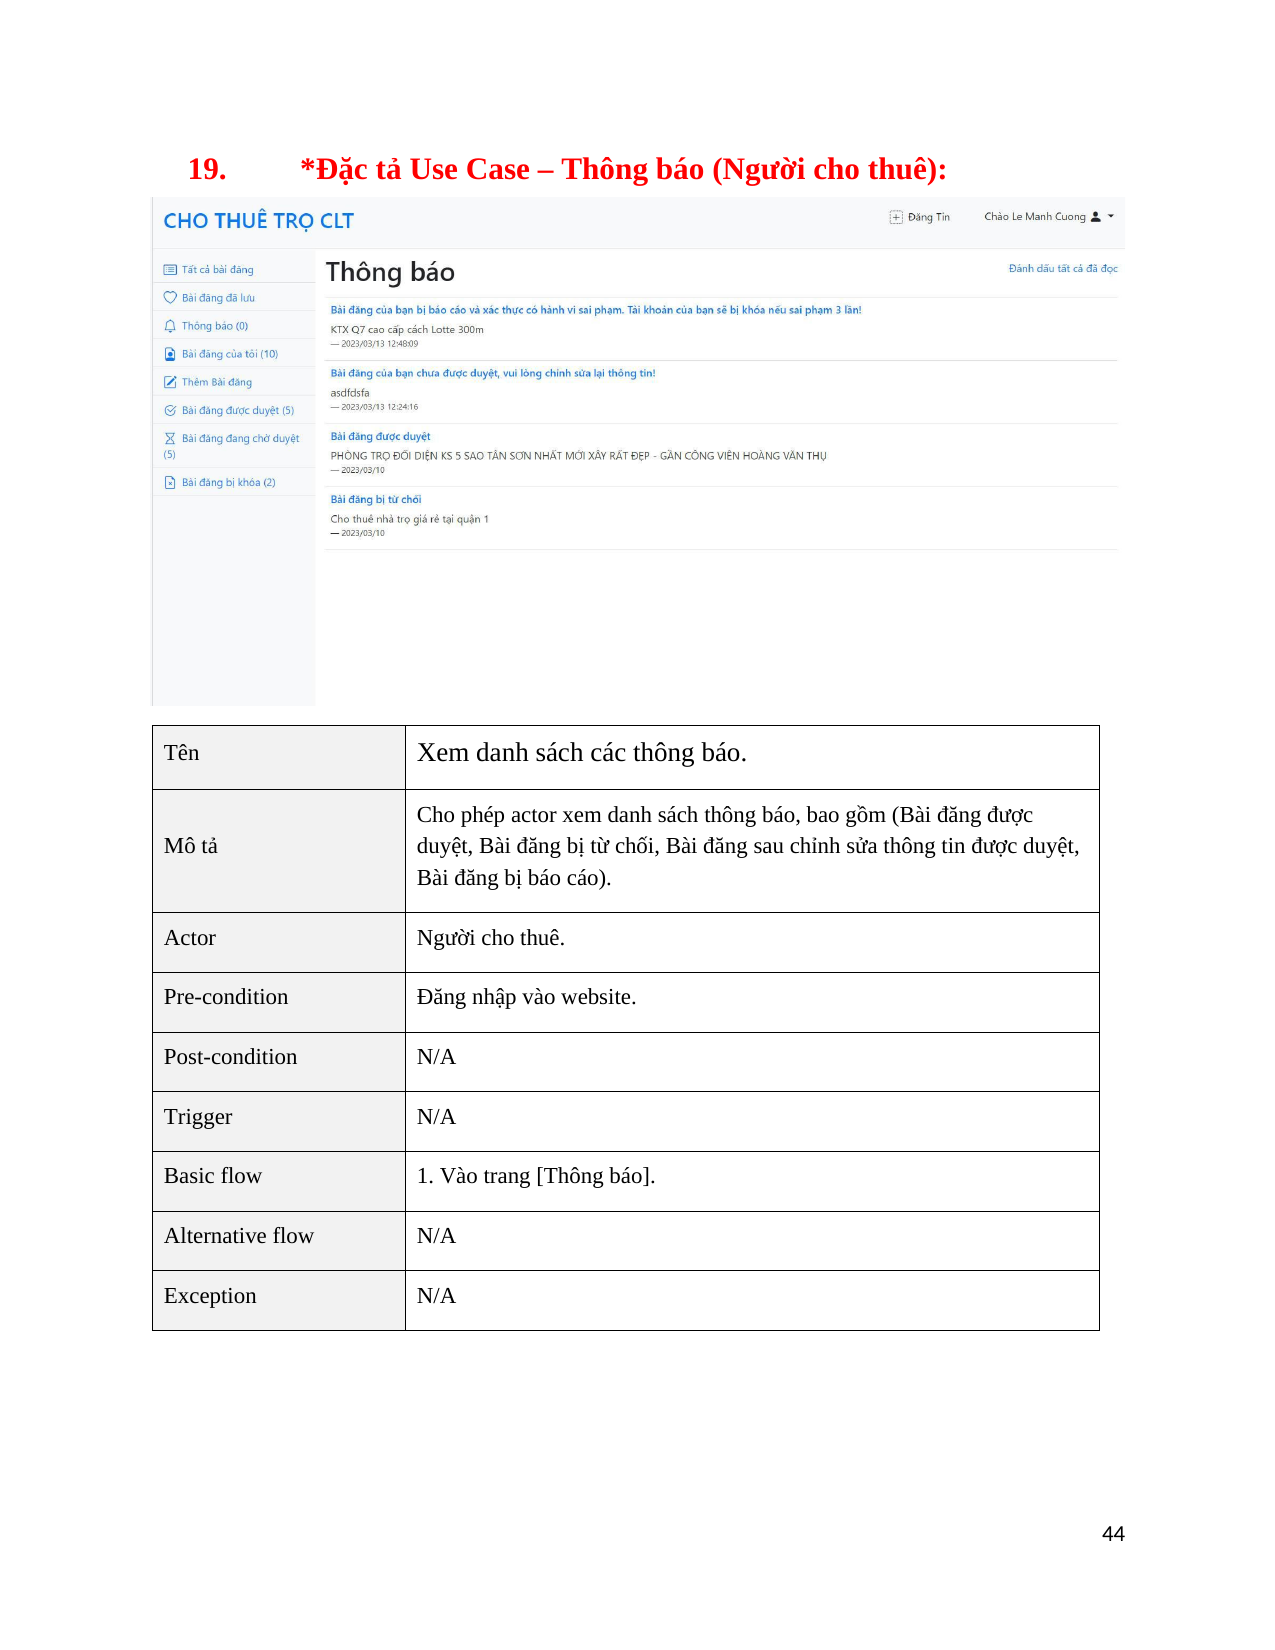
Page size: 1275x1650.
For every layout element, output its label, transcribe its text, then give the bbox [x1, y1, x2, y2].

table_cell N/A [406, 1212, 1099, 1270]
table_header Xem danh sách các thông báo. [406, 726, 1099, 789]
table_cell Cho phép actor xem danh sách thông báo, bao gồm (Bài đăng được duyệt, Bài đăng bị từ chối, Bài đăng sau chỉnh sửa thông tin được duyệt, Bài đăng bị báo cáo). [406, 790, 1099, 912]
picture [150, 197, 1125, 706]
table_cell Mô tả [153, 790, 405, 912]
table_cell N/A [406, 1092, 1099, 1151]
table_cell Người cho thuê. [406, 913, 1099, 972]
subtitle *Đặc tả Use Case – Thông báo (Người cho thuê): [187, 150, 1125, 186]
table_cell Exception [153, 1271, 405, 1330]
table_cell Alternative flow [153, 1212, 405, 1270]
table_cell Actor [153, 913, 405, 972]
table_cell N/A [406, 1033, 1099, 1091]
table_cell N/A [406, 1271, 1099, 1330]
table_header Tên [153, 726, 405, 789]
table_cell Basic flow [153, 1152, 405, 1211]
table_cell Trigger [153, 1092, 405, 1151]
table_cell Đăng nhập vào website. [406, 973, 1099, 1032]
table_cell Pre-condition [153, 973, 405, 1032]
table_cell Post-condition [153, 1033, 405, 1091]
table_cell 1. Vào trang [Thông báo]. [406, 1152, 1099, 1211]
